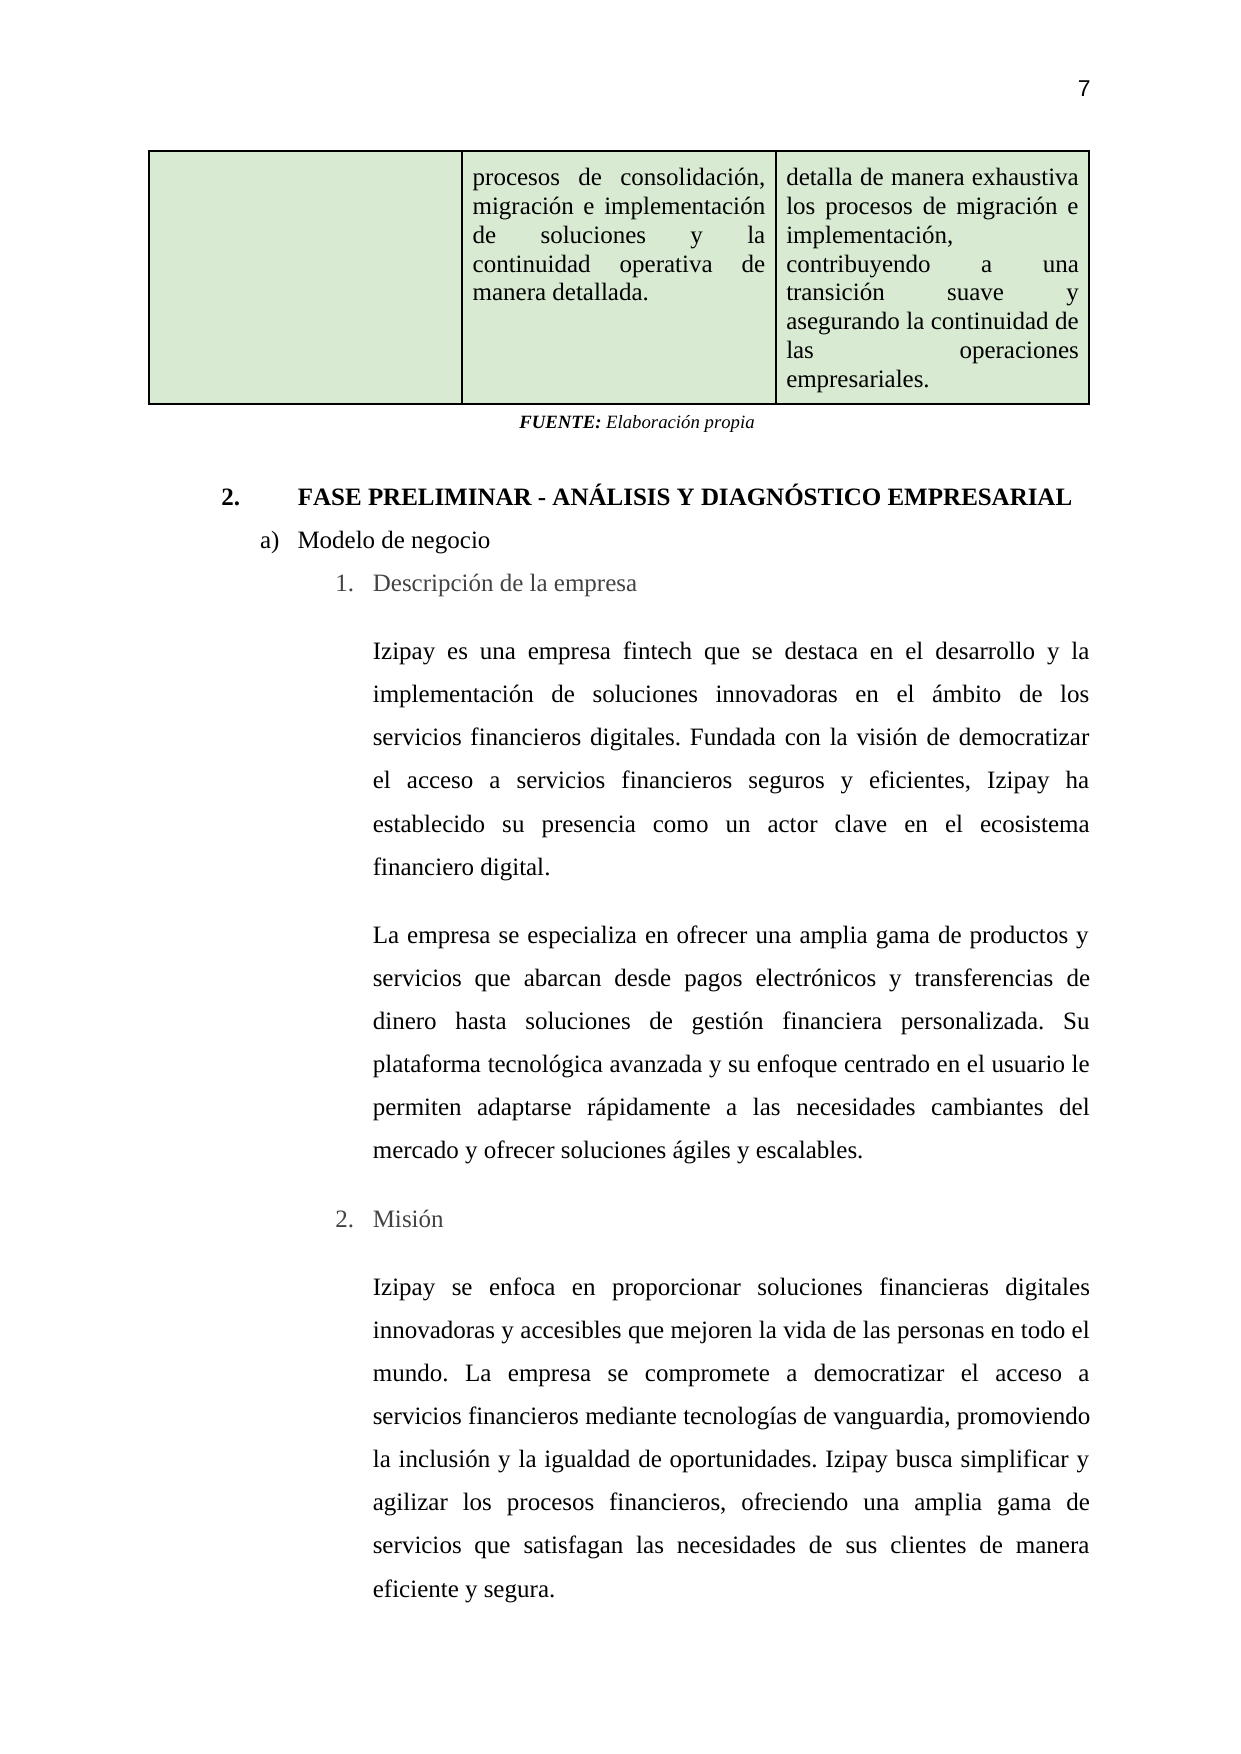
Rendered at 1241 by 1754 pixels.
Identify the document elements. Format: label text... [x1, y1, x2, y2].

text Izipay es una empresa fintech que se destaca en el desarrollo y la implementación de soluciones innovadoras en el ámbito de los servicios financieros digitales. Fundada con la visión de democratizar el acceso a servicios financieros seguros y eficientes, Izipay ha establecido su presencia como un actor clave en el ecosistema financiero digital. [373, 636, 1090, 881]
subtitle Modelo de negocio [260, 525, 1090, 554]
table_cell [777, 152, 1088, 403]
subtitle FUENTE: Elaboración propia [185, 411, 1090, 433]
text La empresa se especializa en ofrecer una amplia gama de productos y servicios que abarcan desde pagos electrónicos y transferencias de dinero hasta soluciones de gestión financiera personalizada. Su plataforma tecnológica avanzada y su enfoque centrado en el usuario le permiten adaptarse rápidamente a las necesidades cambiantes del mercado y ofrecer soluciones ágiles y escalables. [373, 920, 1090, 1164]
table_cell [463, 152, 775, 403]
subtitle FASE PRELIMINAR - ANÁLISIS Y DIAGNÓSTICO EMPRESARIAL [221, 482, 1090, 511]
subtitle Descripción de la empresa [335, 568, 1090, 597]
text Izipay se enfoca en proporcionar soluciones financieras digitales innovadoras y accesibles que mejoren la vida de las personas en todo el mundo. La empresa se compromete a democratizar el acceso a servicios financieros mediante tecnologías de vanguardia, promoviendo la inclusión y la igualdad de oportunidades. Izipay busca simplificar y agilizar los procesos financieros, ofreciendo una amplia gama de servicios que satisfagan las necesidades de sus clientes de manera eficiente y segura. [373, 1272, 1090, 1602]
subtitle Misión [335, 1204, 1090, 1232]
